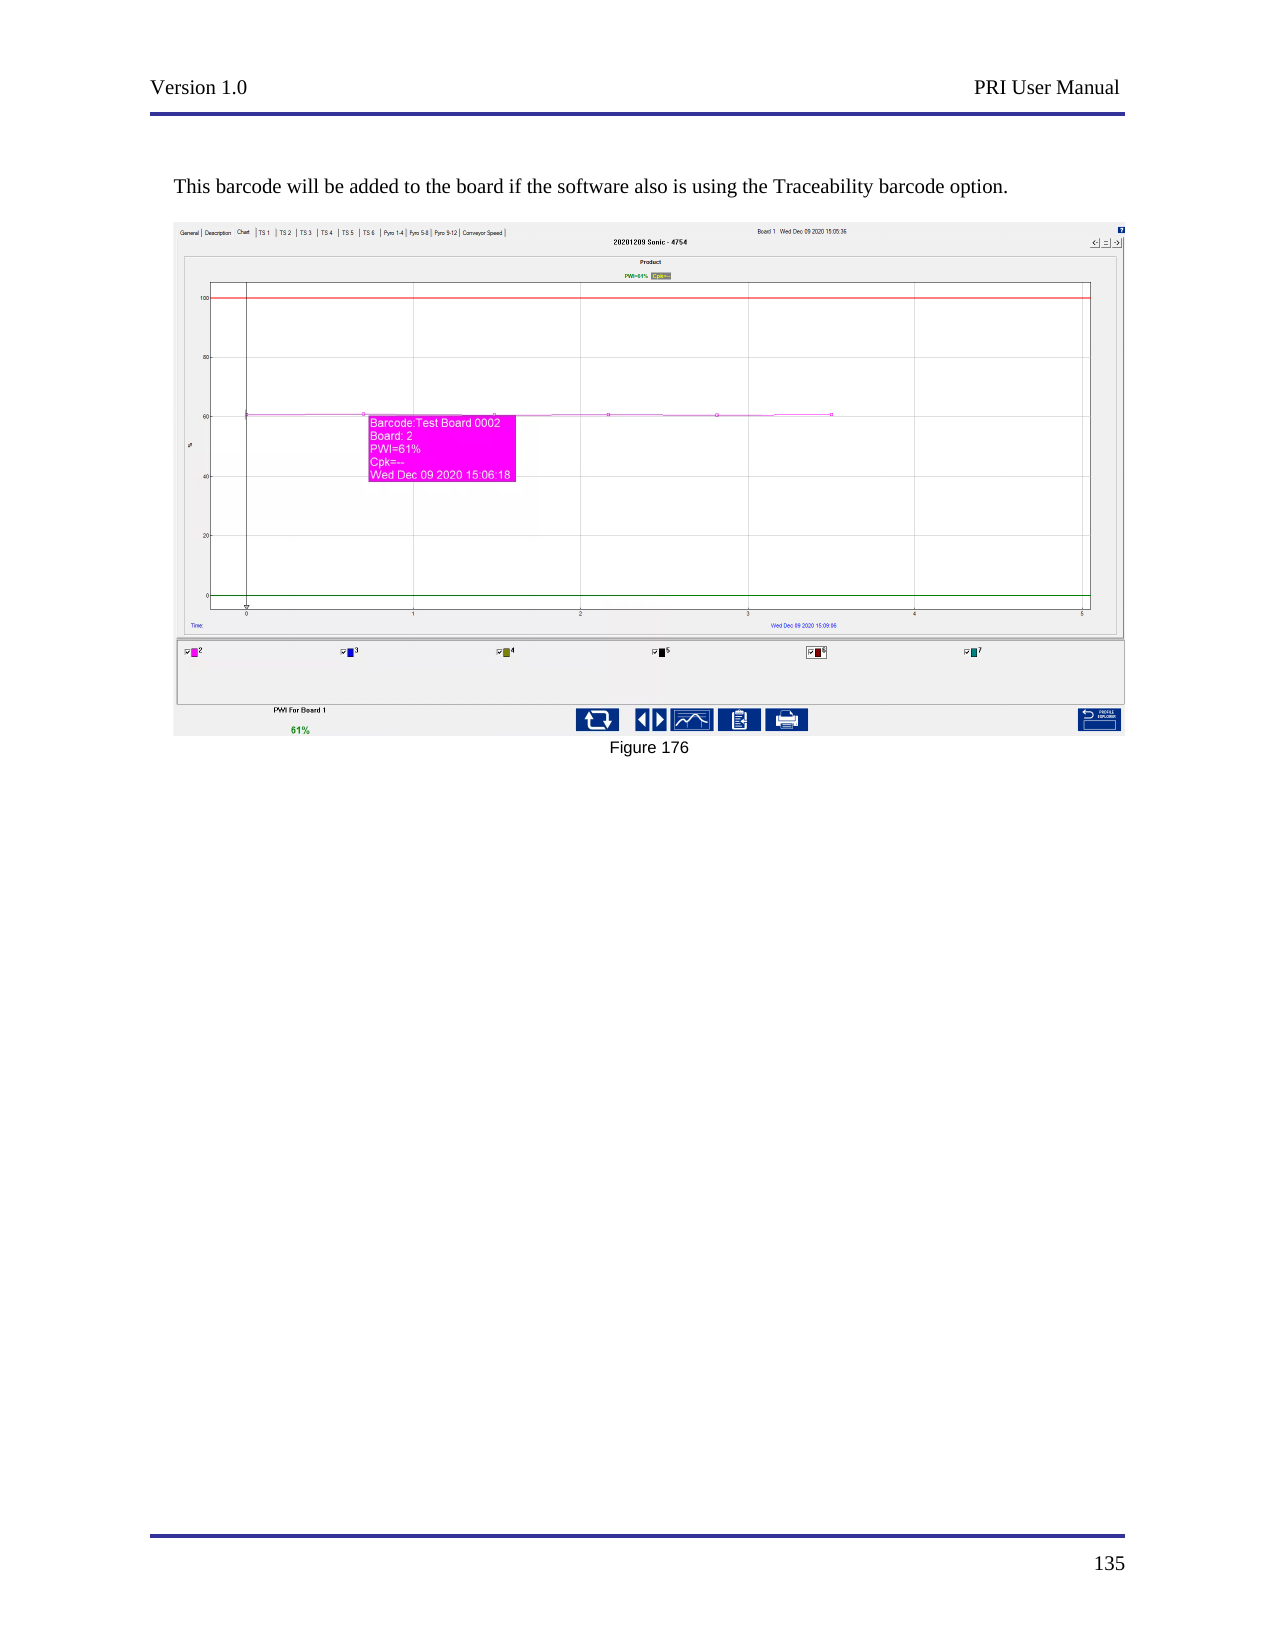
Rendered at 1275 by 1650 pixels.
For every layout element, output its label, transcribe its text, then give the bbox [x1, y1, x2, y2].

picture [173, 222, 1125, 736]
table_cell This barcode will be added to the board if the software also is using the Traceability barcode option. Figure 176 [161, 150, 1137, 783]
